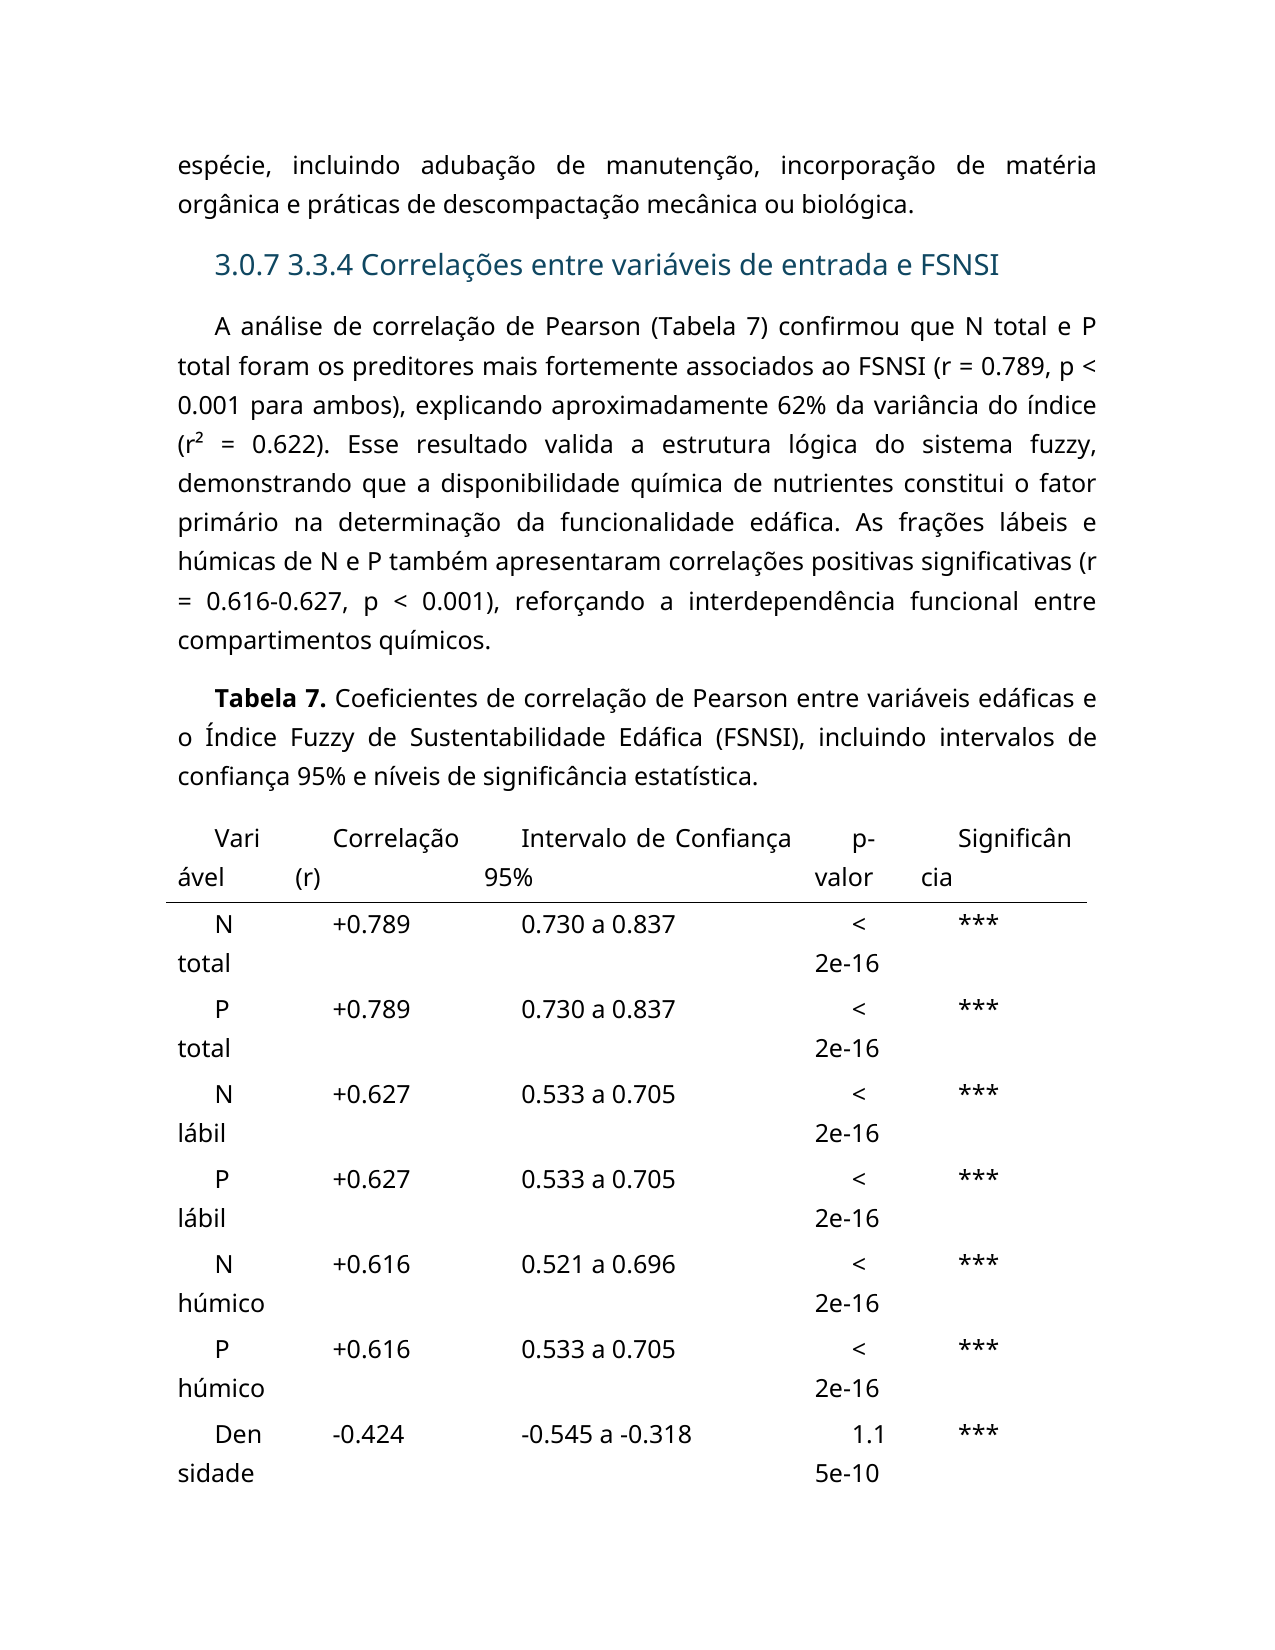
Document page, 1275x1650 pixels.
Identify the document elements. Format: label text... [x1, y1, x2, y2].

table_cell *** [909, 903, 1087, 988]
table_cell N lábil [166, 1073, 284, 1158]
table_cell < 2e-16 [803, 1328, 909, 1413]
table_cell 0.533 a 0.705 [473, 1158, 803, 1243]
table_cell +0.789 [284, 988, 473, 1073]
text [177, 148, 1098, 221]
table_cell < 2e-16 [803, 1158, 909, 1243]
table_cell *** [909, 1413, 1087, 1498]
table_header Correlação (r) [284, 817, 473, 902]
table_cell -0.545 a -0.318 [473, 1413, 803, 1498]
table_cell 0.533 a 0.705 [473, 1328, 803, 1413]
text Tabela 7. Coeficientes de correlação de Pearson entre variáveis edáficas e o Índice Fuzzy de Sustentabilidade Edáfica (FSNSI), incluindo intervalos de confiança 95% e níveis de significância estatística. [177, 680, 1098, 793]
table_cell P lábil [166, 1158, 284, 1243]
table_header p-valor [803, 817, 909, 902]
table_cell *** [909, 988, 1087, 1073]
table_cell +0.789 [284, 903, 473, 988]
table_header Significância [909, 817, 1087, 902]
text A análise de correlação de Pearson (Tabela 7) confirmou que N total e P total foram os preditores mais fortemente associados ao FSNSI (r = 0.789, p < 0.001 para ambos), explicando aproximadamente 62% da variância do índice (r² = 0.622). Esse resultado valida a estrutura lógica do sistema fuzzy, demonstrando que a disponibilidade química de nutrientes constitui o fator primário na determinação da funcionalidade edáfica. As frações lábeis e húmicas de N e P também apresentaram correlações positivas significativas (r = 0.616-0.627, p < 0.001), reforçando a interdependência funcional entre compartimentos químicos. [177, 309, 1098, 656]
table_cell -0.424 [284, 1413, 473, 1498]
table_cell *** [909, 1158, 1087, 1243]
table_header Variável [166, 817, 284, 902]
table_cell *** [909, 1328, 1087, 1413]
table_cell +0.627 [284, 1073, 473, 1158]
table_cell < 2e-16 [803, 1073, 909, 1158]
subtitle 3.0.7 3.3.4 Correlações entre variáveis de entrada e FSNSI [177, 245, 1098, 284]
table_cell < 2e-16 [803, 903, 909, 988]
table_cell < 2e-16 [803, 988, 909, 1073]
table_cell +0.616 [284, 1243, 473, 1328]
table_cell 0.533 a 0.705 [473, 1073, 803, 1158]
table_cell 0.730 a 0.837 [473, 988, 803, 1073]
table_cell +0.616 [284, 1328, 473, 1413]
table_cell P húmico [166, 1328, 284, 1413]
table_cell N total [166, 903, 284, 988]
table_cell P total [166, 988, 284, 1073]
table_cell < 2e-16 [803, 1243, 909, 1328]
table_cell 0.730 a 0.837 [473, 903, 803, 988]
table_cell 1.15e-10 [803, 1413, 909, 1498]
table_cell *** [909, 1243, 1087, 1328]
table_cell Densidade do solo [166, 1413, 284, 1498]
table_header Intervalo de Confiança 95% [473, 817, 803, 902]
table_cell +0.627 [284, 1158, 473, 1243]
table_cell *** [909, 1073, 1087, 1158]
table_cell N húmico [166, 1243, 284, 1328]
table_cell 0.521 a 0.696 [473, 1243, 803, 1328]
